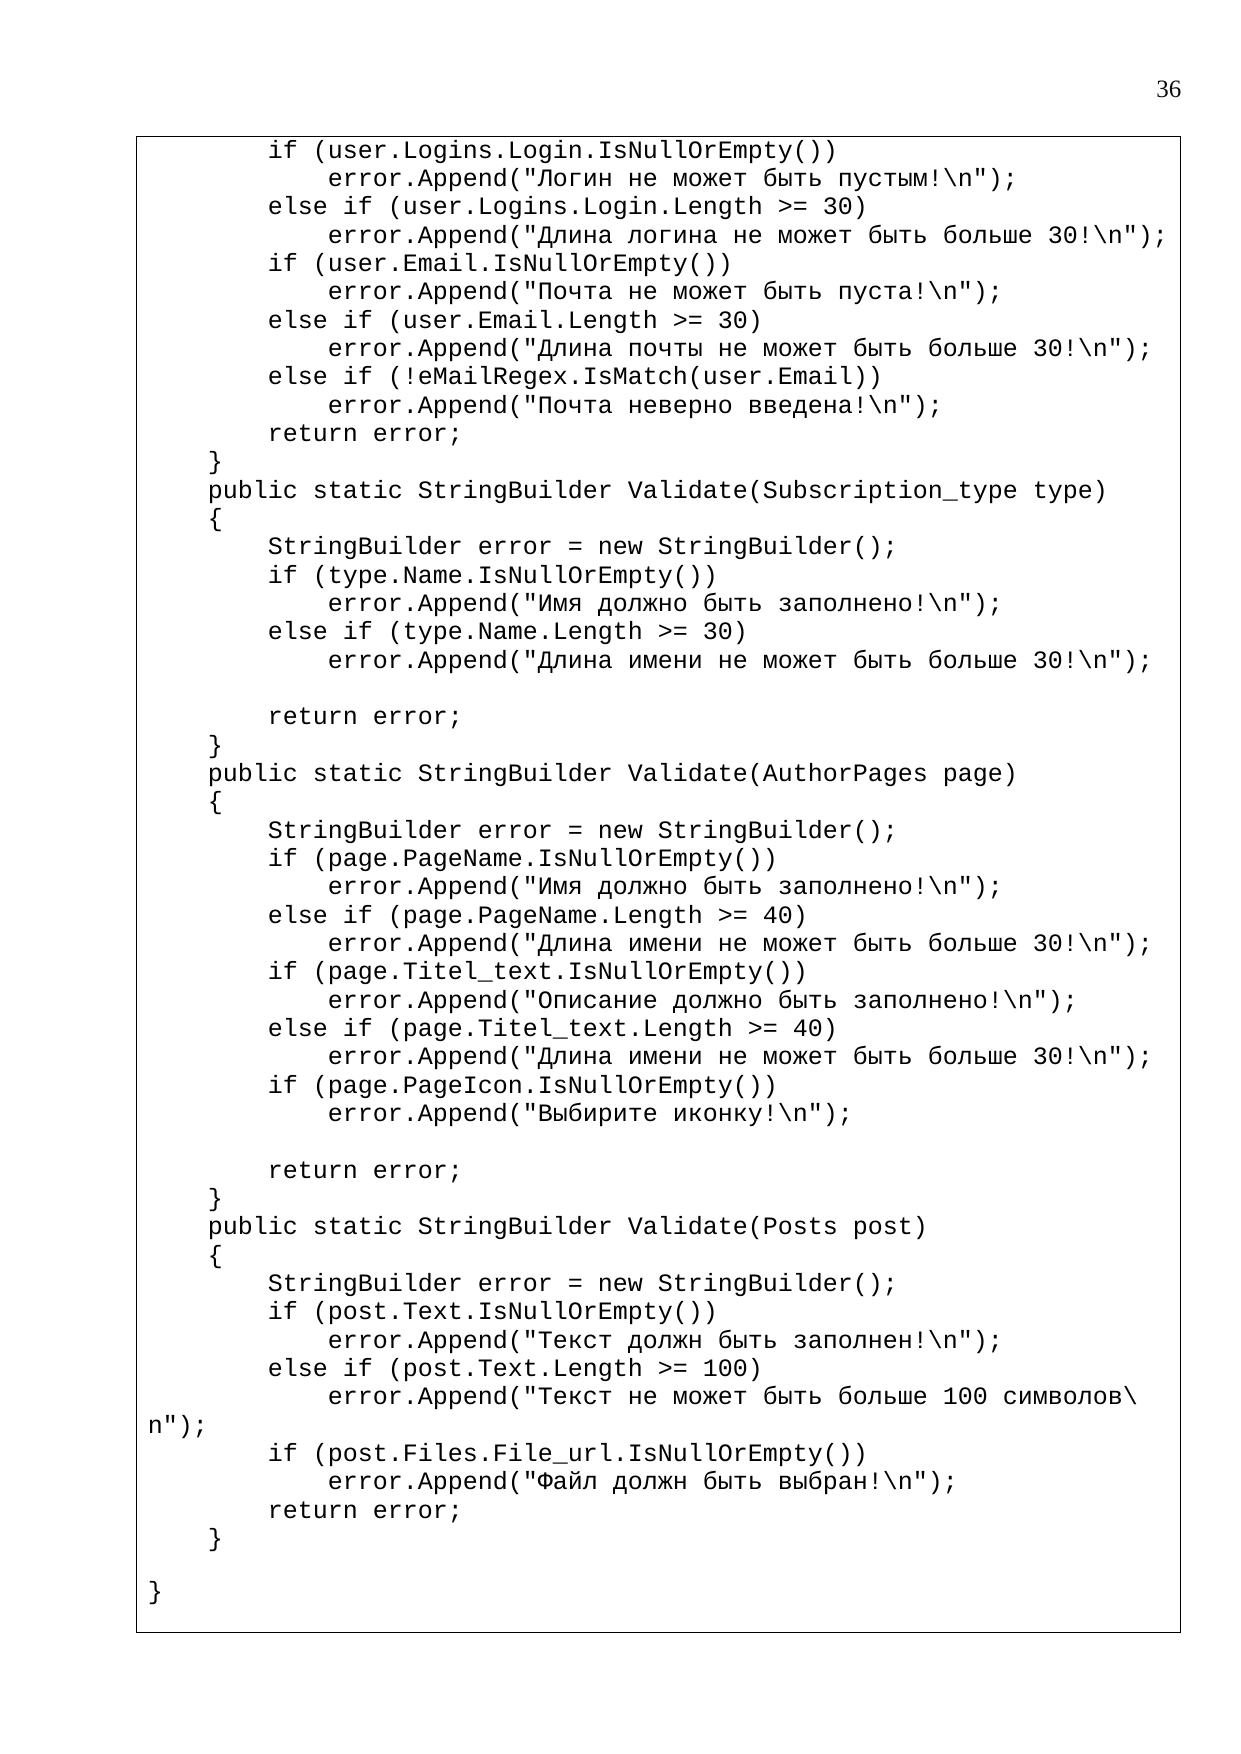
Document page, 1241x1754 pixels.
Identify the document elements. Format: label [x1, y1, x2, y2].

table_header [137, 137, 1180, 1632]
